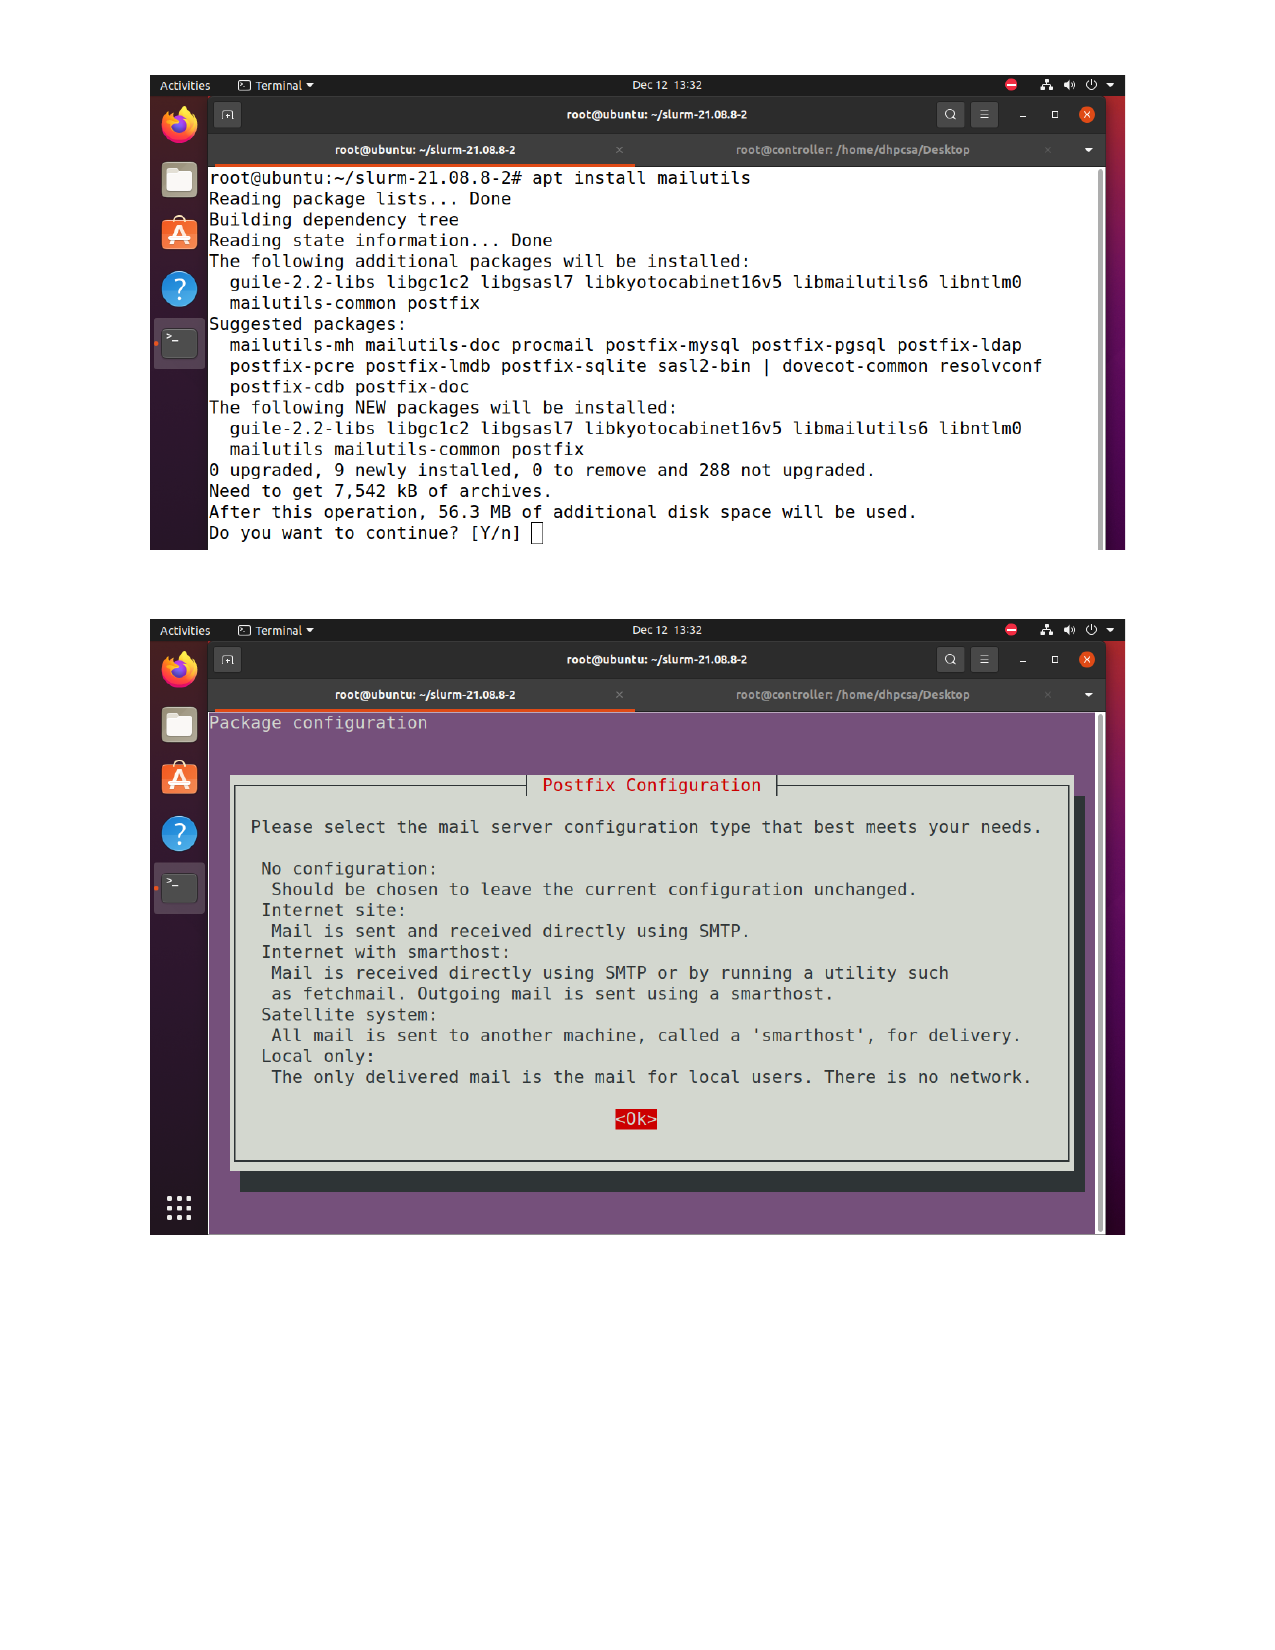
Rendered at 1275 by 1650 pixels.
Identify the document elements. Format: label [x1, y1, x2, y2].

picture [150, 619, 1125, 1235]
picture [150, 75, 1125, 550]
